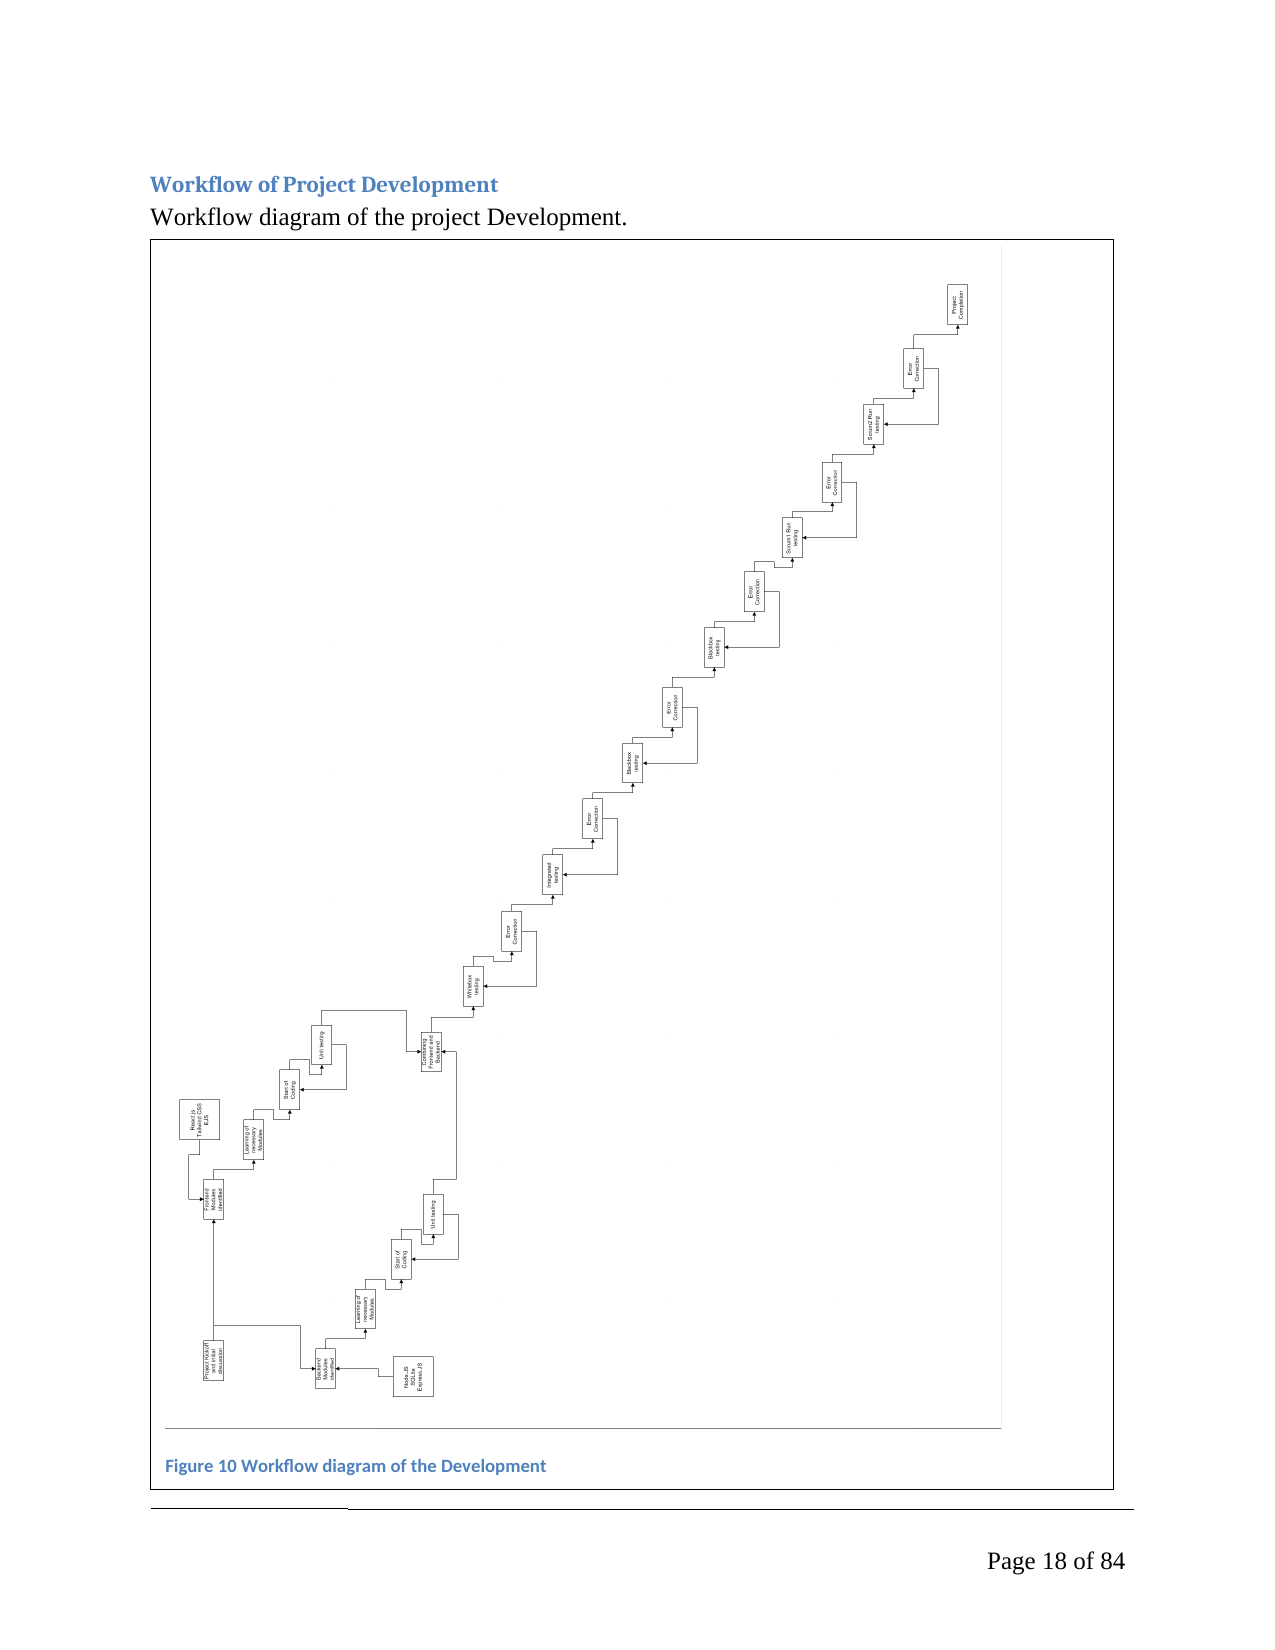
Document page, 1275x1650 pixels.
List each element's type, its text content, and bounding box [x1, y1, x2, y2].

text Workflow diagram of the project Development. [150, 202, 1125, 230]
subtitle Workflow of Project Development [150, 171, 1125, 198]
picture [165, 246, 1002, 1429]
